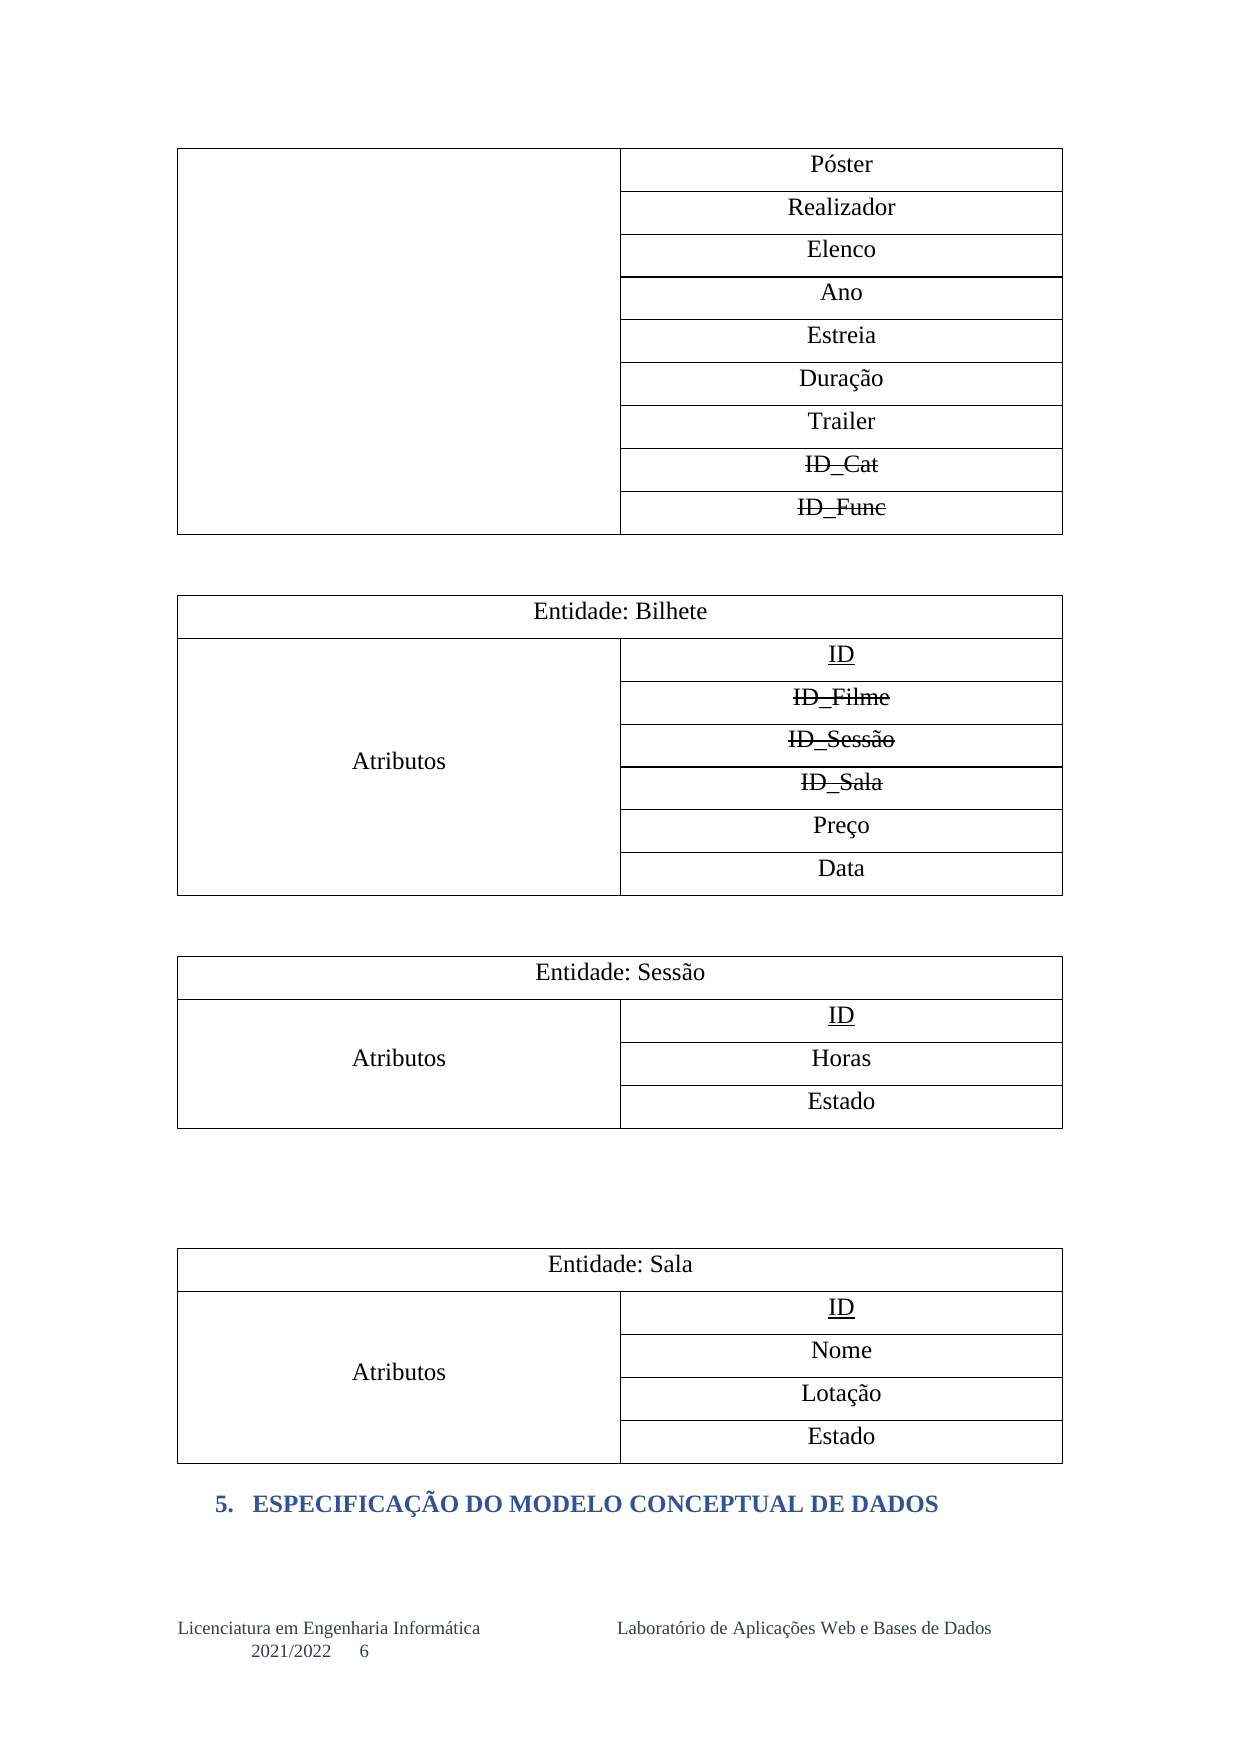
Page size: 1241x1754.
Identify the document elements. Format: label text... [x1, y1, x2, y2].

table_cell Atributos [178, 1000, 620, 1128]
table_cell ID_Func [621, 492, 1062, 534]
table_header Entidade: Sessão [178, 957, 1062, 999]
table_cell ID_Cat [621, 449, 1062, 491]
table_cell Trailer [621, 406, 1062, 448]
table_header Entidade: Bilhete [178, 596, 1062, 638]
table_cell Preço [621, 810, 1062, 852]
table_cell ID [621, 639, 1062, 681]
table_cell Atributos [178, 1292, 620, 1463]
table_cell Elenco [621, 235, 1062, 276]
table_cell Lotação [621, 1378, 1062, 1420]
table_cell Póster [621, 149, 1062, 191]
table_cell Horas [621, 1043, 1062, 1085]
table_cell ID_Filme [621, 682, 1062, 723]
table_cell Estreia [621, 320, 1062, 362]
table_cell Data [621, 853, 1062, 895]
table_cell ID_Sessão [621, 725, 1062, 766]
table_cell Atributos [178, 639, 620, 895]
list ESPECIFICAÇÃO DO MODELO CONCEPTUAL DE DADOS [215, 1489, 1063, 1518]
table_cell Duração [621, 363, 1062, 405]
table_cell Realizador [621, 192, 1062, 233]
table_cell Estado [621, 1421, 1062, 1463]
table_cell ID [621, 1292, 1062, 1334]
table_cell ID_Sala [621, 768, 1062, 809]
table_cell Ano [621, 278, 1062, 319]
table_header Entidade: Sala [178, 1249, 1062, 1291]
table_cell Estado [621, 1086, 1062, 1128]
table_cell ID [621, 1000, 1062, 1042]
table_cell Nome [621, 1335, 1062, 1377]
